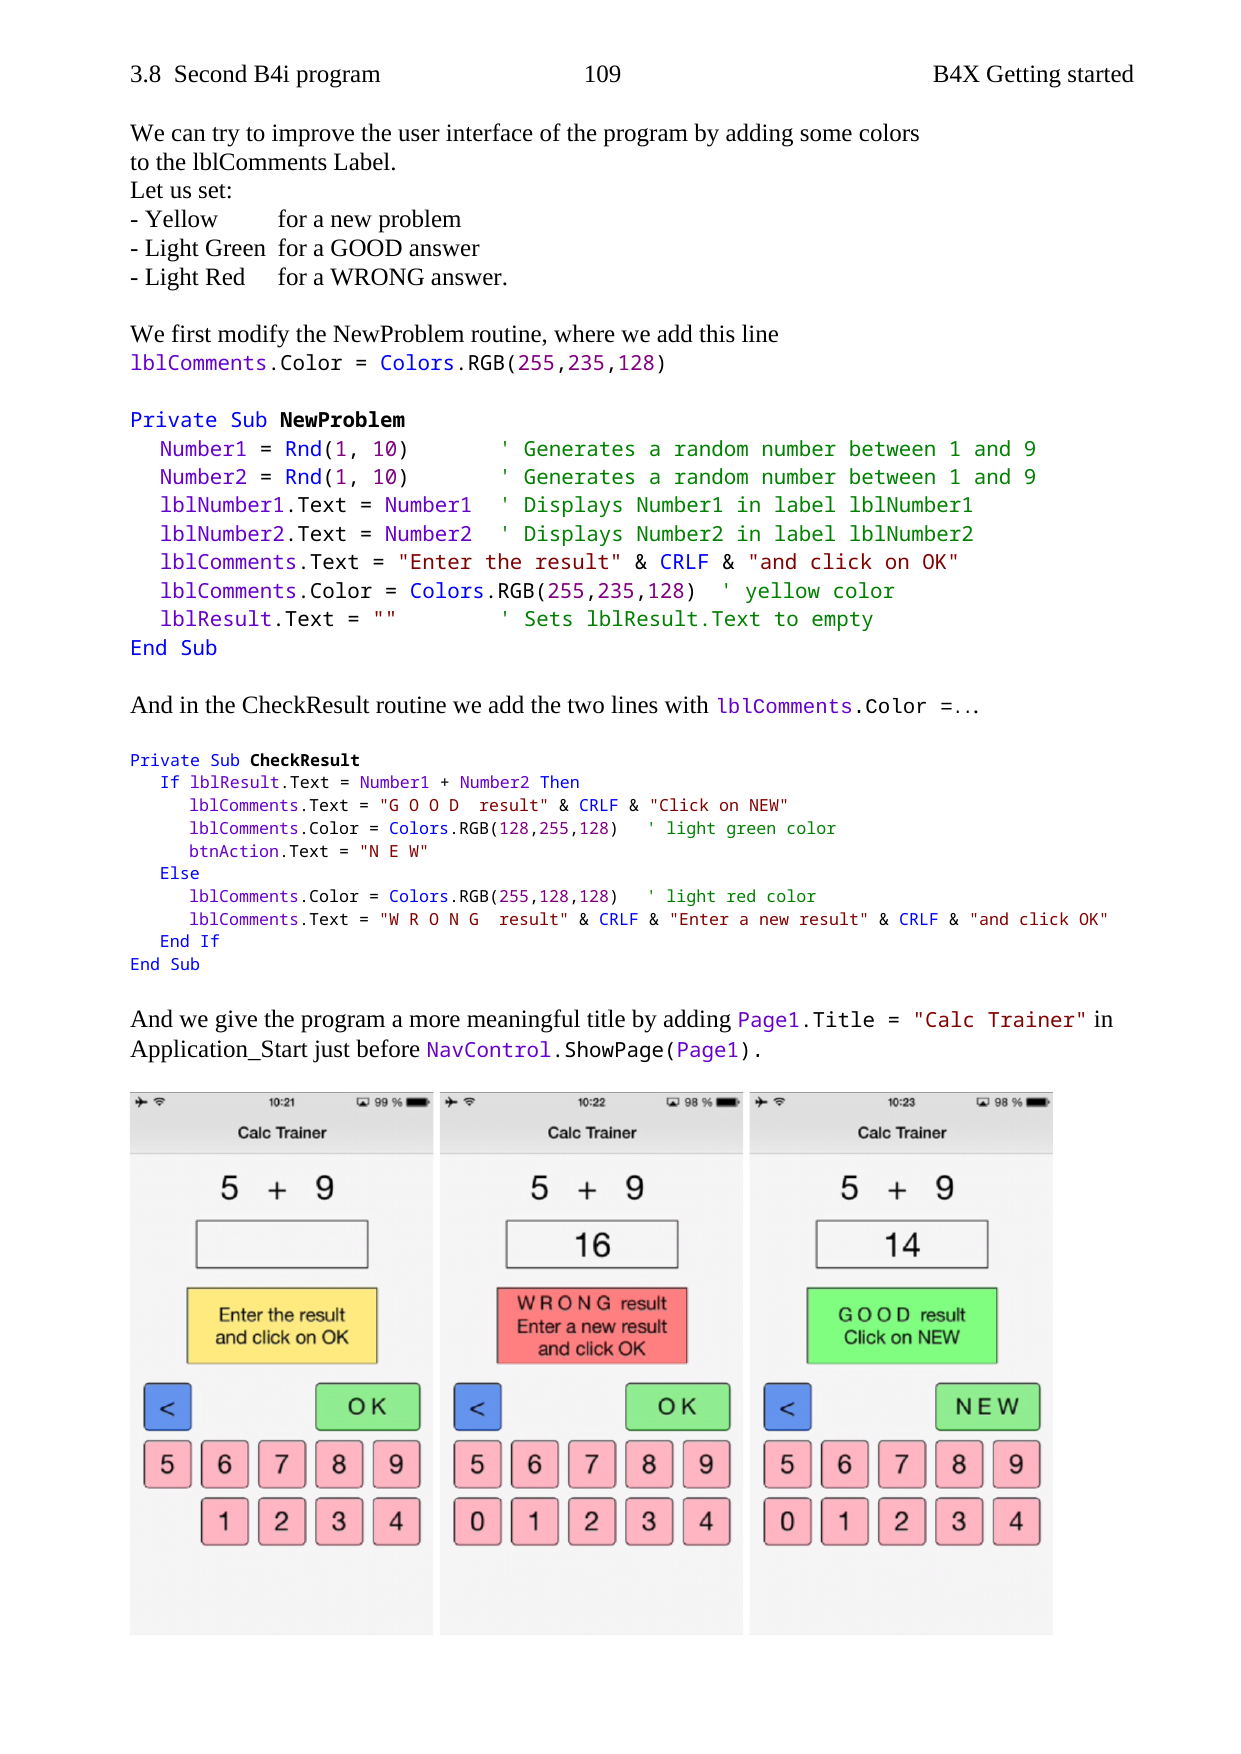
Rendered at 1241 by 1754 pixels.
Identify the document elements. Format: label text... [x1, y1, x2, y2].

text End If [130, 930, 1134, 953]
text lblComments.Text = "W R O N G result" & CRLF & "Enter a new result" & CRLF & "and click OK" [130, 907, 1134, 930]
text Private Sub CheckResult [130, 748, 1134, 771]
text lblComments.Color = Colors.RGB(255,128,128) ' light red color [130, 884, 1134, 907]
text - Light Red for a WRONG answer. [130, 262, 1134, 291]
text btnAction.Text = "N E W" [130, 839, 1134, 862]
text And we give the program a more meaningful title by adding Page1.Title = "Calc Trainer" in Application_Start just before NavControl.ShowPage(Page1). [130, 1004, 1134, 1063]
text We can try to improve the user interface of the program by adding some colors [130, 118, 1134, 147]
text Else [130, 862, 1134, 884]
text lblComments.Color = Colors.RGB(255,235,128) [130, 348, 1134, 377]
text to the lblComments Label. [130, 147, 1134, 176]
text Number1 = Rnd(1, 10) ' Generates a random number between 1 and 9 [130, 434, 1134, 462]
text lblResult.Text = "" ' Sets lblResult.Text to empty [130, 604, 1134, 633]
text If lblResult.Text = Number1 + Number2 Then [130, 771, 1134, 794]
text - Yellow for a new problem [130, 204, 1134, 233]
text lblComments.Color = Colors.RGB(255,235,128) ' yellow color [130, 576, 1134, 604]
text lblComments.Color = Colors.RGB(128,255,128) ' light green color [130, 816, 1134, 839]
text End Sub [130, 953, 1134, 975]
text End Sub [130, 633, 1134, 661]
picture [129, 1092, 434, 1635]
text lblComments.Text = "Enter the result" & CRLF & "and click on OK" [130, 547, 1134, 576]
text lblNumber1.Text = Number1 ' Displays Number1 in label lblNumber1 [130, 491, 1134, 519]
text Let us set: [130, 176, 1134, 204]
picture [749, 1092, 1053, 1635]
picture [439, 1092, 744, 1635]
text - Light Green for a GOOD answer [130, 233, 1134, 262]
text Number2 = Rnd(1, 10) ' Generates a random number between 1 and 9 [130, 462, 1134, 491]
text Private Sub NewProblem [130, 405, 1134, 434]
text And in the CheckResult routine we add the two lines with lblComments.Color =... [130, 690, 1134, 719]
text lblNumber2.Text = Number2 ' Displays Number2 in label lblNumber2 [130, 519, 1134, 547]
text lblComments.Text = "G O O D result" & CRLF & "Click on NEW" [130, 794, 1134, 816]
text We first modify the NewProblem routine, where we add this line [130, 319, 1134, 348]
